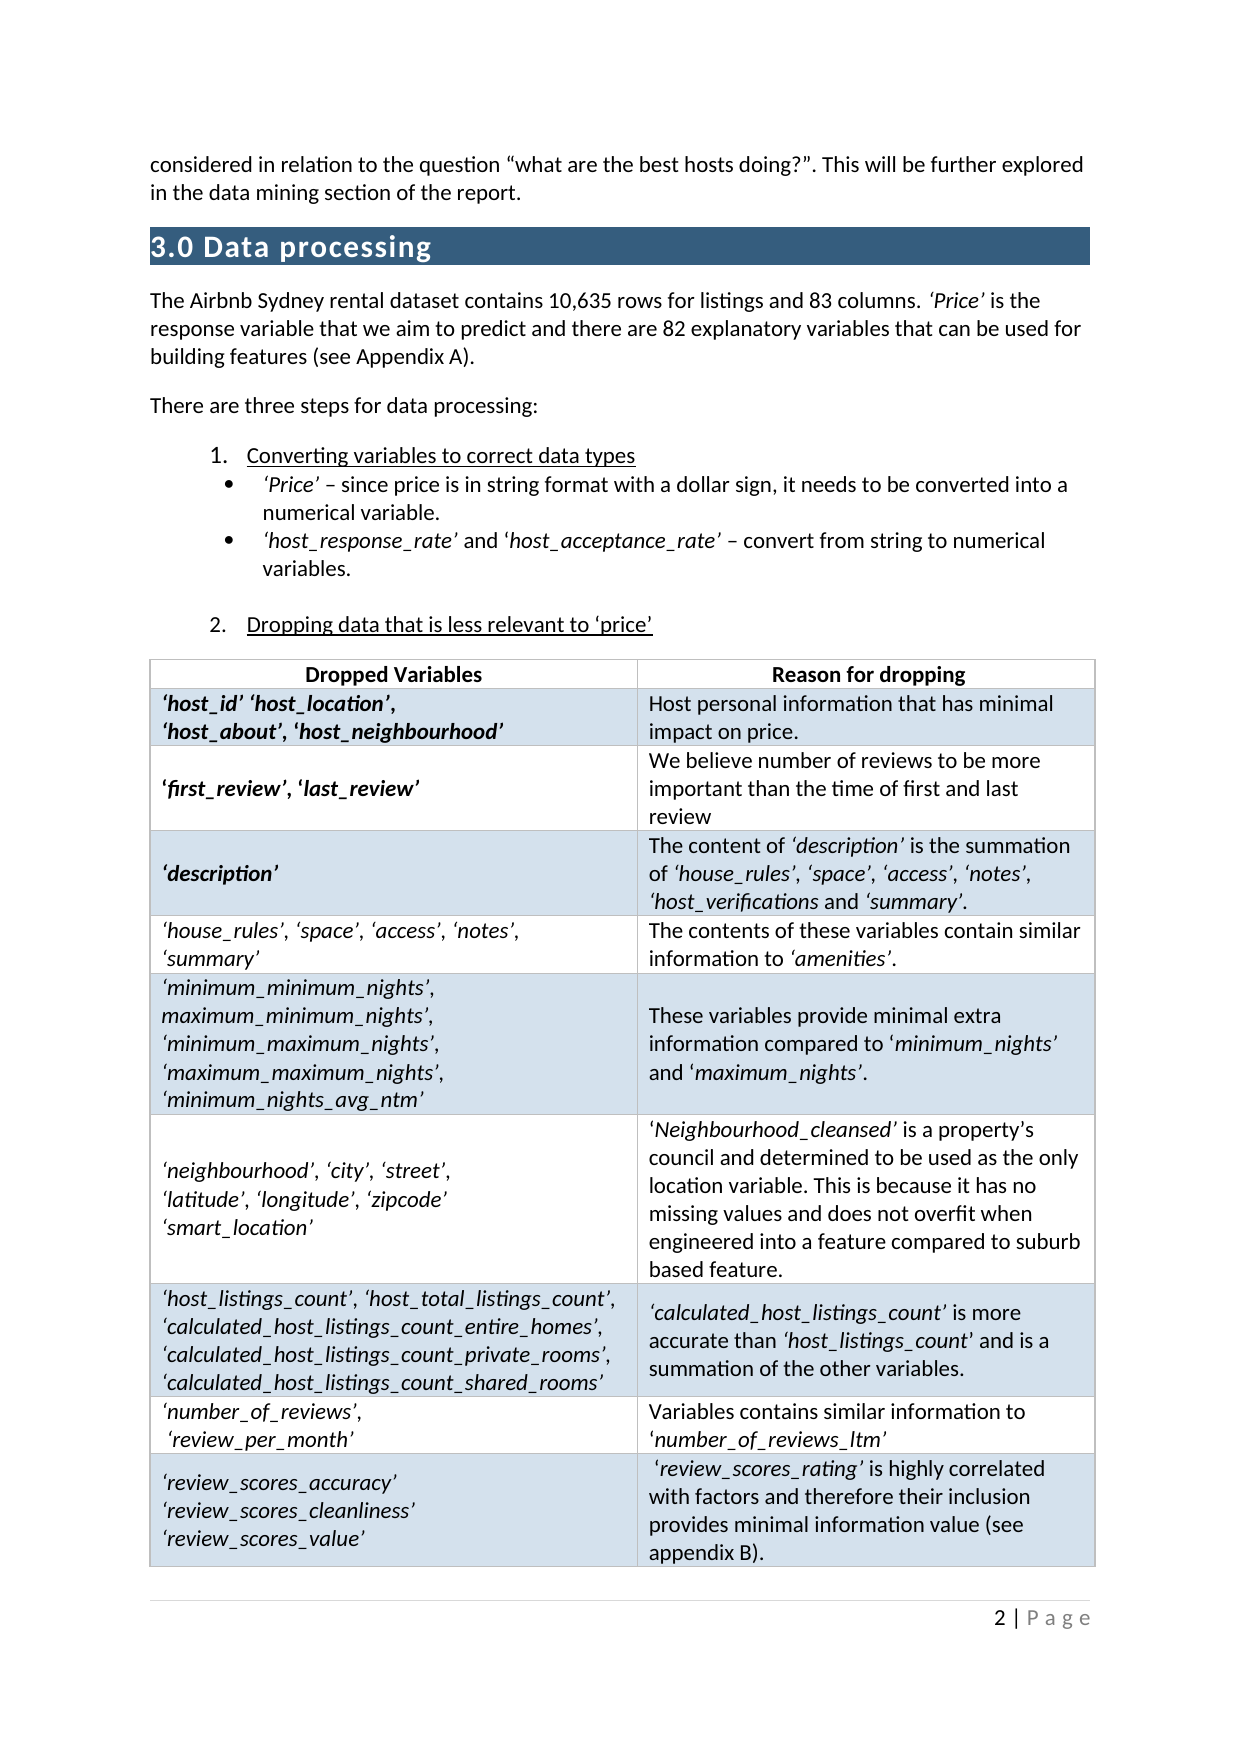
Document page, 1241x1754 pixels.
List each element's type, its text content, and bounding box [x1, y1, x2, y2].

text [150, 150, 1090, 206]
table_cell The contents of these variables contain similar information to ‘amenities’. [638, 916, 1094, 972]
table_cell ‘description’ [151, 831, 637, 915]
table_cell Host personal information that has minimal impact on price. [638, 689, 1094, 745]
text The Airbnb Sydney rental dataset contains 10,635 rows for listings and 83 columns. ‘Price’ is the response variable that we aim to predict and there are 82 explanatory variables that can be used for building features (see Appendix A). [150, 286, 1090, 370]
table_cell These variables provide minimal extra information compared to ‘minimum_nights’ and ‘maximum_nights’. [638, 974, 1094, 1114]
table_cell Variables contains similar information to ‘number_of_reviews_ltm’ [638, 1397, 1094, 1453]
table_cell ‘calculated_host_listings_count’ is more accurate than ‘host_listings_count’ and is a summation of the other variables. [638, 1284, 1094, 1396]
list Dropping data that is less relevant to ‘price’ [209, 610, 1090, 638]
table_header Dropped Variables [151, 660, 637, 688]
text There are three steps for data processing: [150, 391, 1090, 419]
list ‘Price’ – since price is in string format with a dollar sign, it needs to be converted into a numerical variable. [225, 470, 1090, 526]
table_cell ‘minimum_minimum_nights’, maximum_minimum_nights’, ‘minimum_maximum_nights’, ‘maximum_maximum_nights’, ‘minimum_nights_avg_ntm’ [151, 974, 637, 1114]
table_cell ‘host_listings_count’, ‘host_total_listings_count’, ‘calculated_host_listings_count_entire_homes’, ‘calculated_host_listings_count_private_rooms’, ‘calculated_host_listings_count_shared_rooms’ [151, 1284, 637, 1396]
table_cell ‘number_of_reviews’, ‘review_per_month’ [151, 1397, 637, 1453]
table_cell ‘neighbourhood’, ‘city’, ‘street’, ‘latitude’, ‘longitude’, ‘zipcode’ ‘smart_location’ [151, 1115, 637, 1283]
table_cell ‘first_review’, ‘last_review’ [151, 746, 637, 830]
list ‘host_response_rate’ and ‘host_acceptance_rate’ – convert from string to numerical variables. [225, 526, 1090, 582]
list Converting variables to correct data types [209, 439, 1090, 470]
table_cell The content of ‘description’ is the summation of ‘house_rules’, ‘space’, ‘access’, ‘notes’, ‘host_verifications and ‘summary’. [638, 831, 1094, 915]
table_header Reason for dropping [638, 660, 1094, 688]
table_cell ‘review_scores_accuracy’ ‘review_scores_cleanliness’ ‘review_scores_value’ [151, 1454, 637, 1566]
table_cell ‘host_id’ ‘host_location’, ‘host_about’, ‘host_neighbourhood’ [151, 689, 637, 745]
table_cell We believe number of reviews to be more important than the time of first and last review [638, 746, 1094, 830]
table_cell ‘review_scores_rating’ is highly correlated with factors and therefore their inclusion provides minimal information value (see appendix B). [638, 1454, 1094, 1566]
table_cell ‘house_rules’, ‘space’, ‘access’, ‘notes’, ‘summary’ [151, 916, 637, 972]
subtitle 3.0 Data processing [150, 227, 1090, 265]
table_cell ‘Neighbourhood_cleansed’ is a property’s council and determined to be used as the only location variable. This is because it has no missing values and does not overfit when engineered into a feature compared to suburb based feature. [638, 1115, 1094, 1283]
